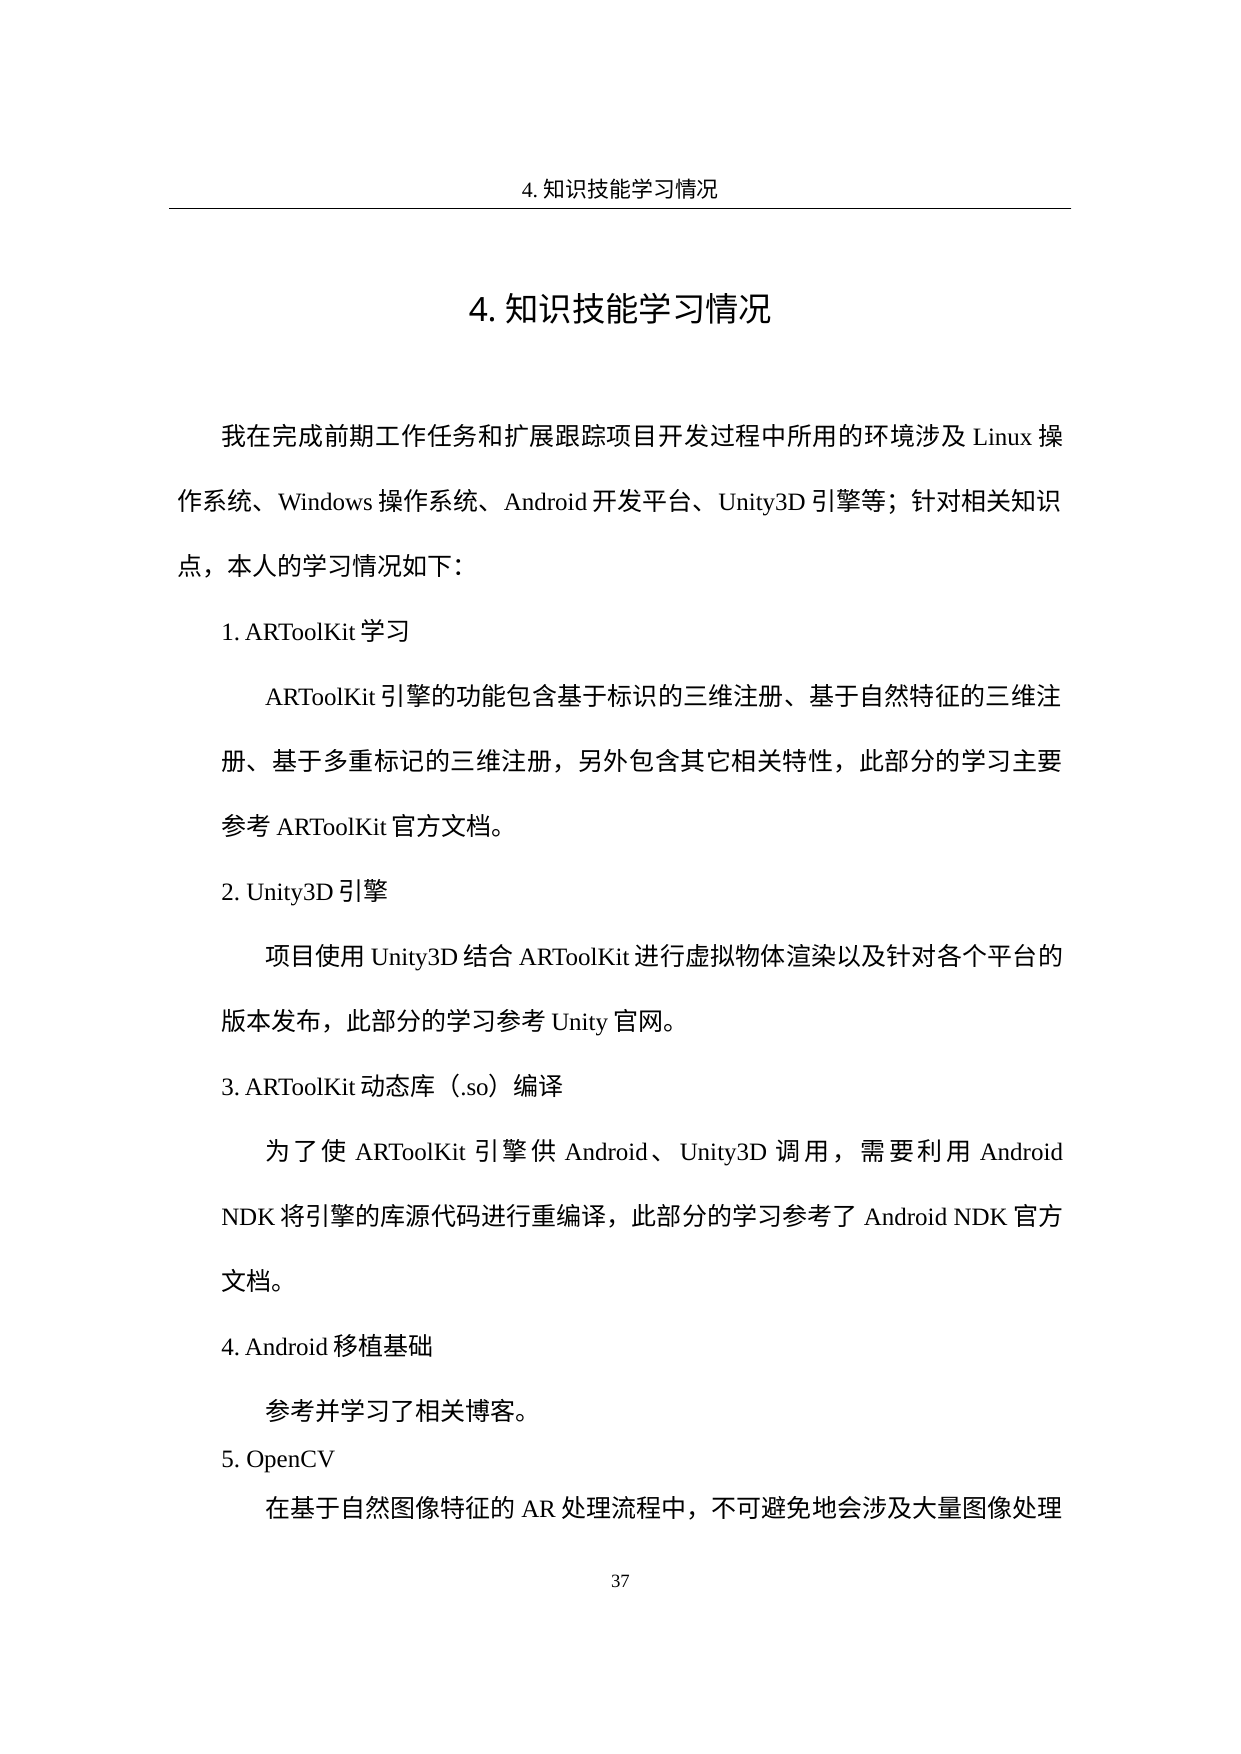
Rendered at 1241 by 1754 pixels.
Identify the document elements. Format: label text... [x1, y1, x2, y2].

text 4. Android移植基础 [177, 1312, 1063, 1377]
text 为了使ARToolKit引擎供Android、Unity3D调用，需要利用Android NDK将引擎的库源代码进行重编译，此部分的学习参考了Android NDK官方文档。 [221, 1117, 1063, 1312]
text ARToolKit引擎的功能包含基于标识的三维注册、基于自然特征的三维注册、基于多重标记的三维注册，另外包含其它相关特性，此部分的学习主要参考ARToolKit官方文档。 [221, 662, 1063, 857]
text 2. Unity3D引擎 [177, 857, 1063, 922]
text 参考并学习了相关博客。 [221, 1377, 1063, 1442]
text 3. ARToolKit动态库（.so）编译 [177, 1052, 1063, 1117]
text 项目使用Unity3D结合ARToolKit进行虚拟物体渲染以及针对各个平台的版本发布，此部分的学习参考Unity官网。 [221, 922, 1063, 1052]
text 5. OpenCV [177, 1442, 1063, 1474]
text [221, 1474, 1063, 1539]
text 我在完成前期工作任务和扩展跟踪项目开发过程中所用的环境涉及Linux操作系统、Windows操作系统、Android开发平台、Unity3D引擎等；针对相关知识点，本人的学习情况如下： [177, 402, 1063, 597]
title 4. 知识技能学习情况 [177, 274, 1063, 339]
text 1. ARToolKit学习 [177, 597, 1063, 662]
